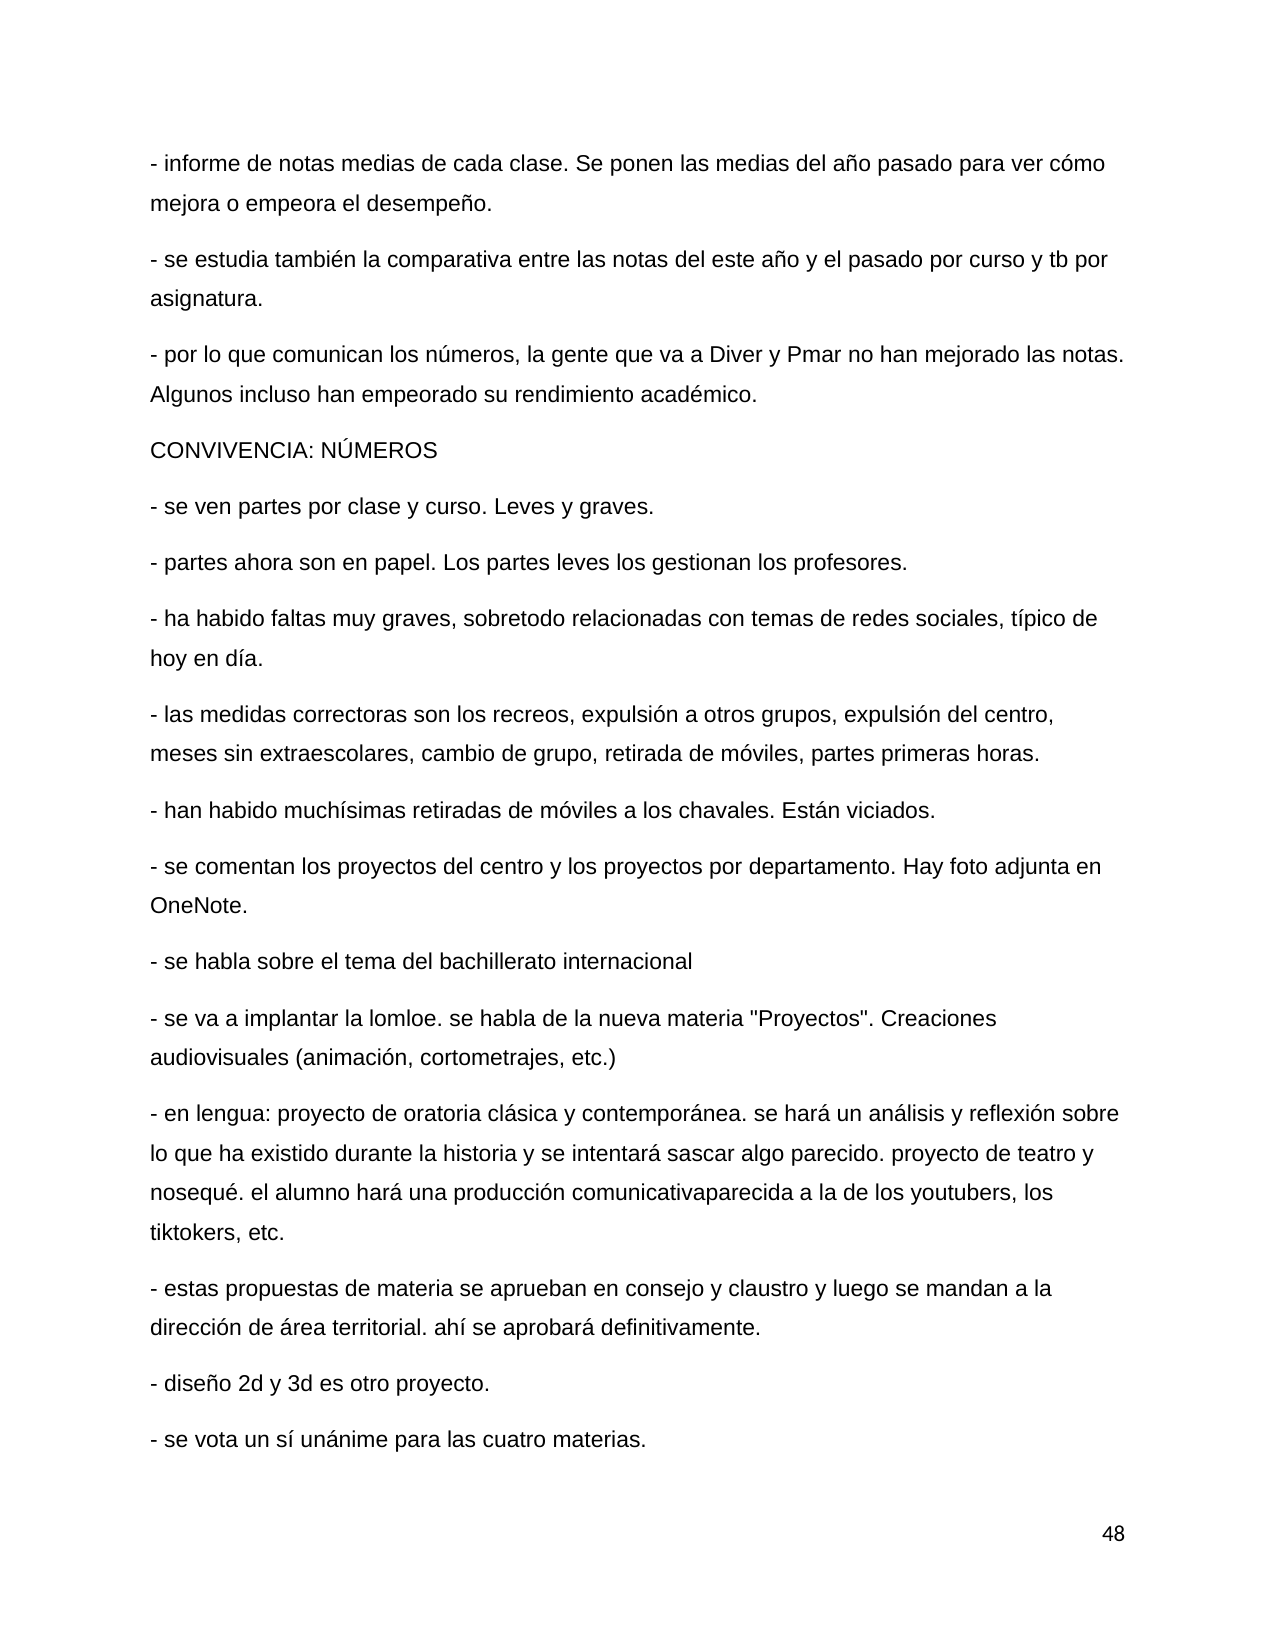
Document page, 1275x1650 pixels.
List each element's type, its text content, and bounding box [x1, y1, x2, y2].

text - en lengua: proyecto de oratoria clásica y contemporánea. se hará un análisis y reflexión sobre lo que ha existido durante la historia y se intentará sascar algo parecido. proyecto de teatro y nosequé. el alumno hará una producción comunicativaparecida a la de los youtubers, los tiktokers, etc. [150, 1100, 1125, 1245]
text - se comentan los proyectos del centro y los proyectos por departamento. Hay foto adjunta en OneNote. [150, 853, 1125, 918]
text - ha habido faltas muy graves, sobretodo relacionadas con temas de redes sociales, típico de hoy en día. [150, 605, 1125, 671]
text - las medidas correctoras son los recreos, expulsión a otros grupos, expulsión del centro, meses sin extraescolares, cambio de grupo, retirada de móviles, partes primeras horas. [150, 701, 1125, 767]
text - se ven partes por clase y curso. Leves y graves. [150, 493, 1125, 519]
text - partes ahora son en papel. Los partes leves los gestionan los profesores. [150, 549, 1125, 576]
text CONVIVENCIA: NÚMEROS [150, 437, 1125, 463]
text - han habido muchísimas retiradas de móviles a los chavales. Están viciados. [150, 797, 1125, 823]
text - estas propuestas de materia se aprueban en consejo y claustro y luego se mandan a la dirección de área territorial. ahí se aprobará definitivamente. [150, 1275, 1125, 1341]
text - diseño 2d y 3d es otro proyecto. [150, 1370, 1125, 1397]
text - informe de notas medias de cada clase. Se ponen las medias del año pasado para ver cómo mejora o empeora el desempeño. [150, 150, 1125, 216]
text - se habla sobre el tema del bachillerato internacional [150, 948, 1125, 975]
text - se vota un sí unánime para las cuatro materias. [150, 1426, 1125, 1453]
text - se va a implantar la lomloe. se habla de la nueva materia "Proyectos". Creaciones audiovisuales (animación, cortometrajes, etc.) [150, 1004, 1125, 1070]
text - se estudia también la comparativa entre las notas del este año y el pasado por curso y tb por asignatura. [150, 246, 1125, 311]
text - por lo que comunican los números, la gente que va a Diver y Pmar no han mejorado las notas. Algunos incluso han empeorado su rendimiento académico. [150, 341, 1125, 407]
